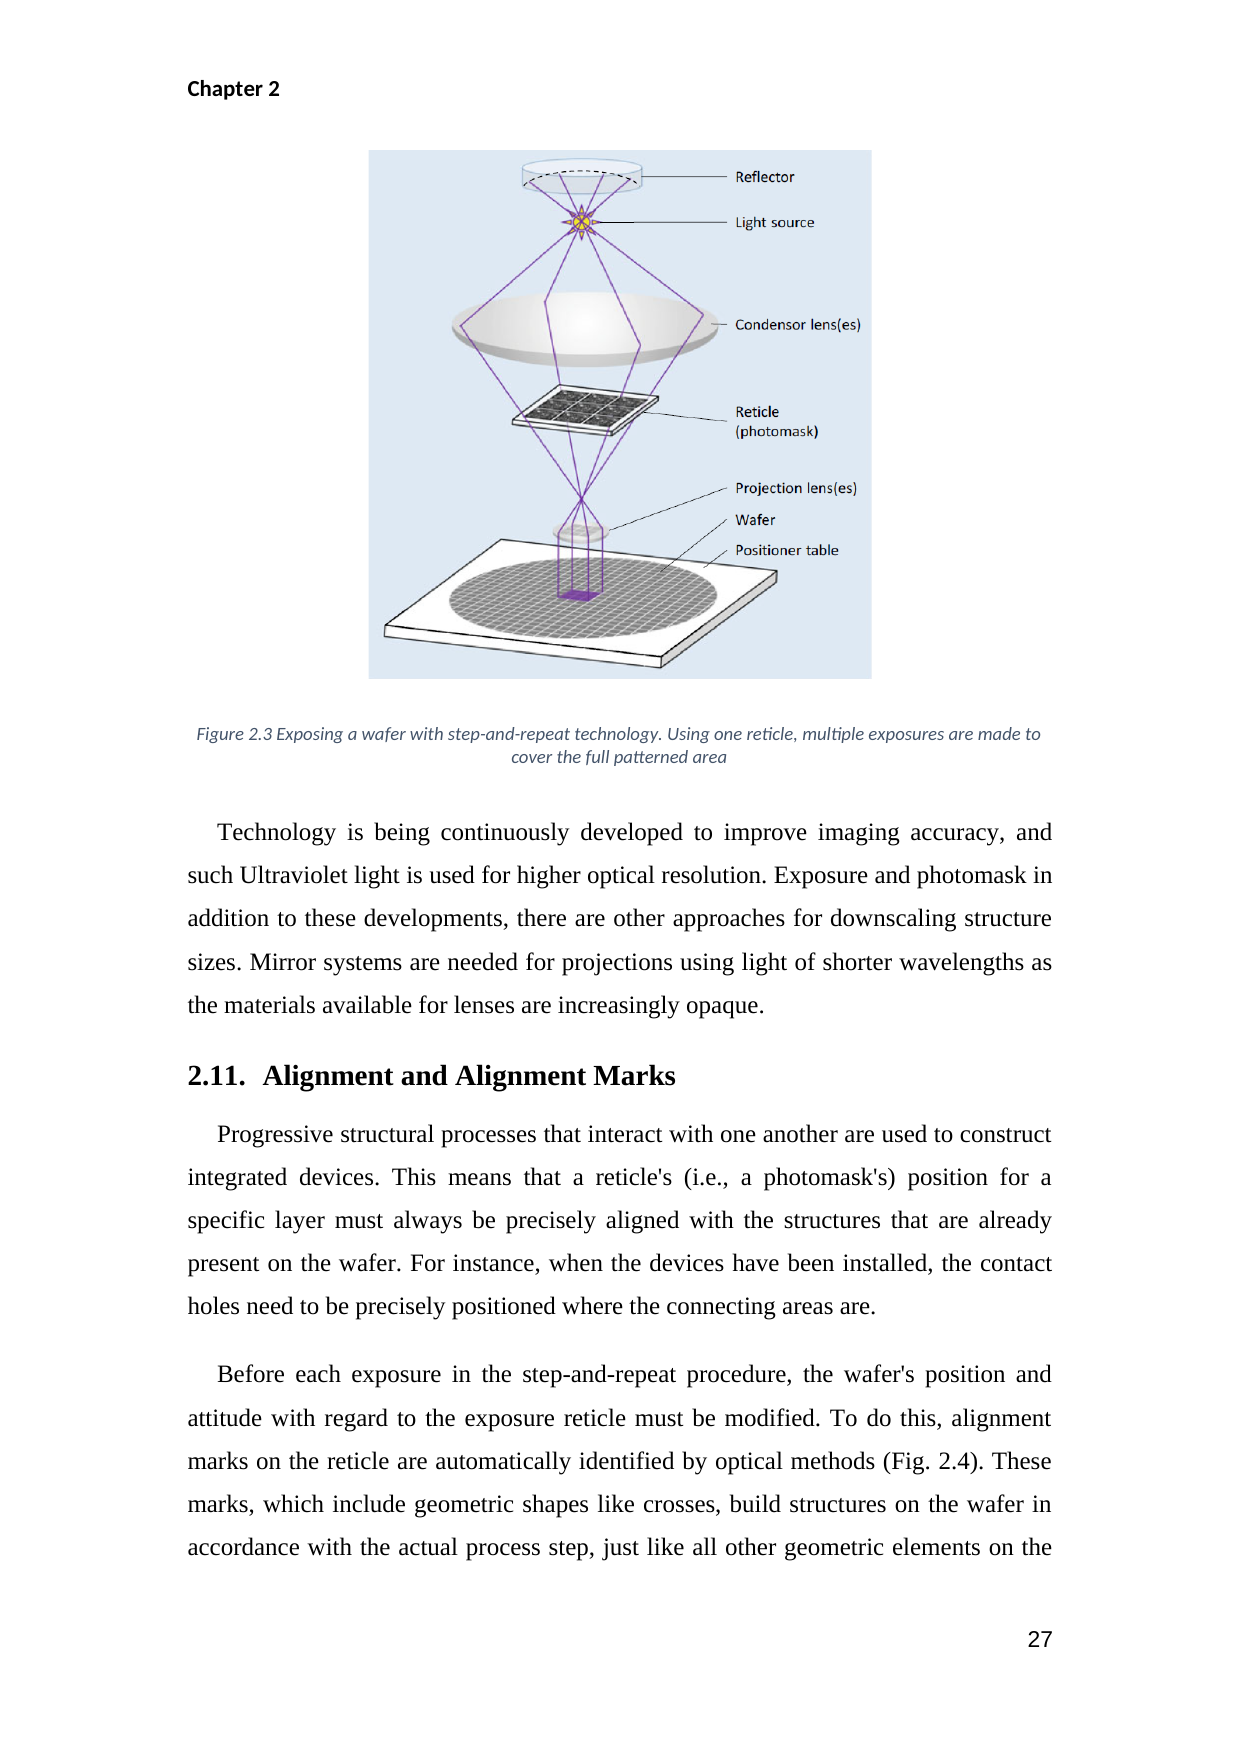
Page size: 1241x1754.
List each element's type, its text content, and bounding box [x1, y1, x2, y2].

text Figure 2.3 Exposing a wafer with step-and-repeat technology. Using one reticle, multiple exposures are made to cover the full patterned area [187, 722, 1053, 768]
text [187, 1359, 1053, 1561]
text Technology is being continuously developed to improve imaging accuracy, and such Ultraviolet light is used for higher optical resolution. Exposure and photomask in addition to these developments, there are other approaches for downscaling structure sizes. Mirror systems are needed for projections using light of shorter wavelengths as the materials available for lenses are increasingly opaque. [187, 817, 1053, 1018]
text Progressive structural processes that interact with one another are used to construct integrated devices. This means that a reticle's (i.e., a photomask's) position for a specific layer must always be precisely aligned with the structures that are already present on the wafer. For instance, when the devices have been installed, the contact holes need to be precisely positioned where the connecting areas are. [187, 1119, 1053, 1320]
subtitle Alignment and Alignment Marks [187, 1058, 1053, 1091]
picture [368, 150, 872, 679]
